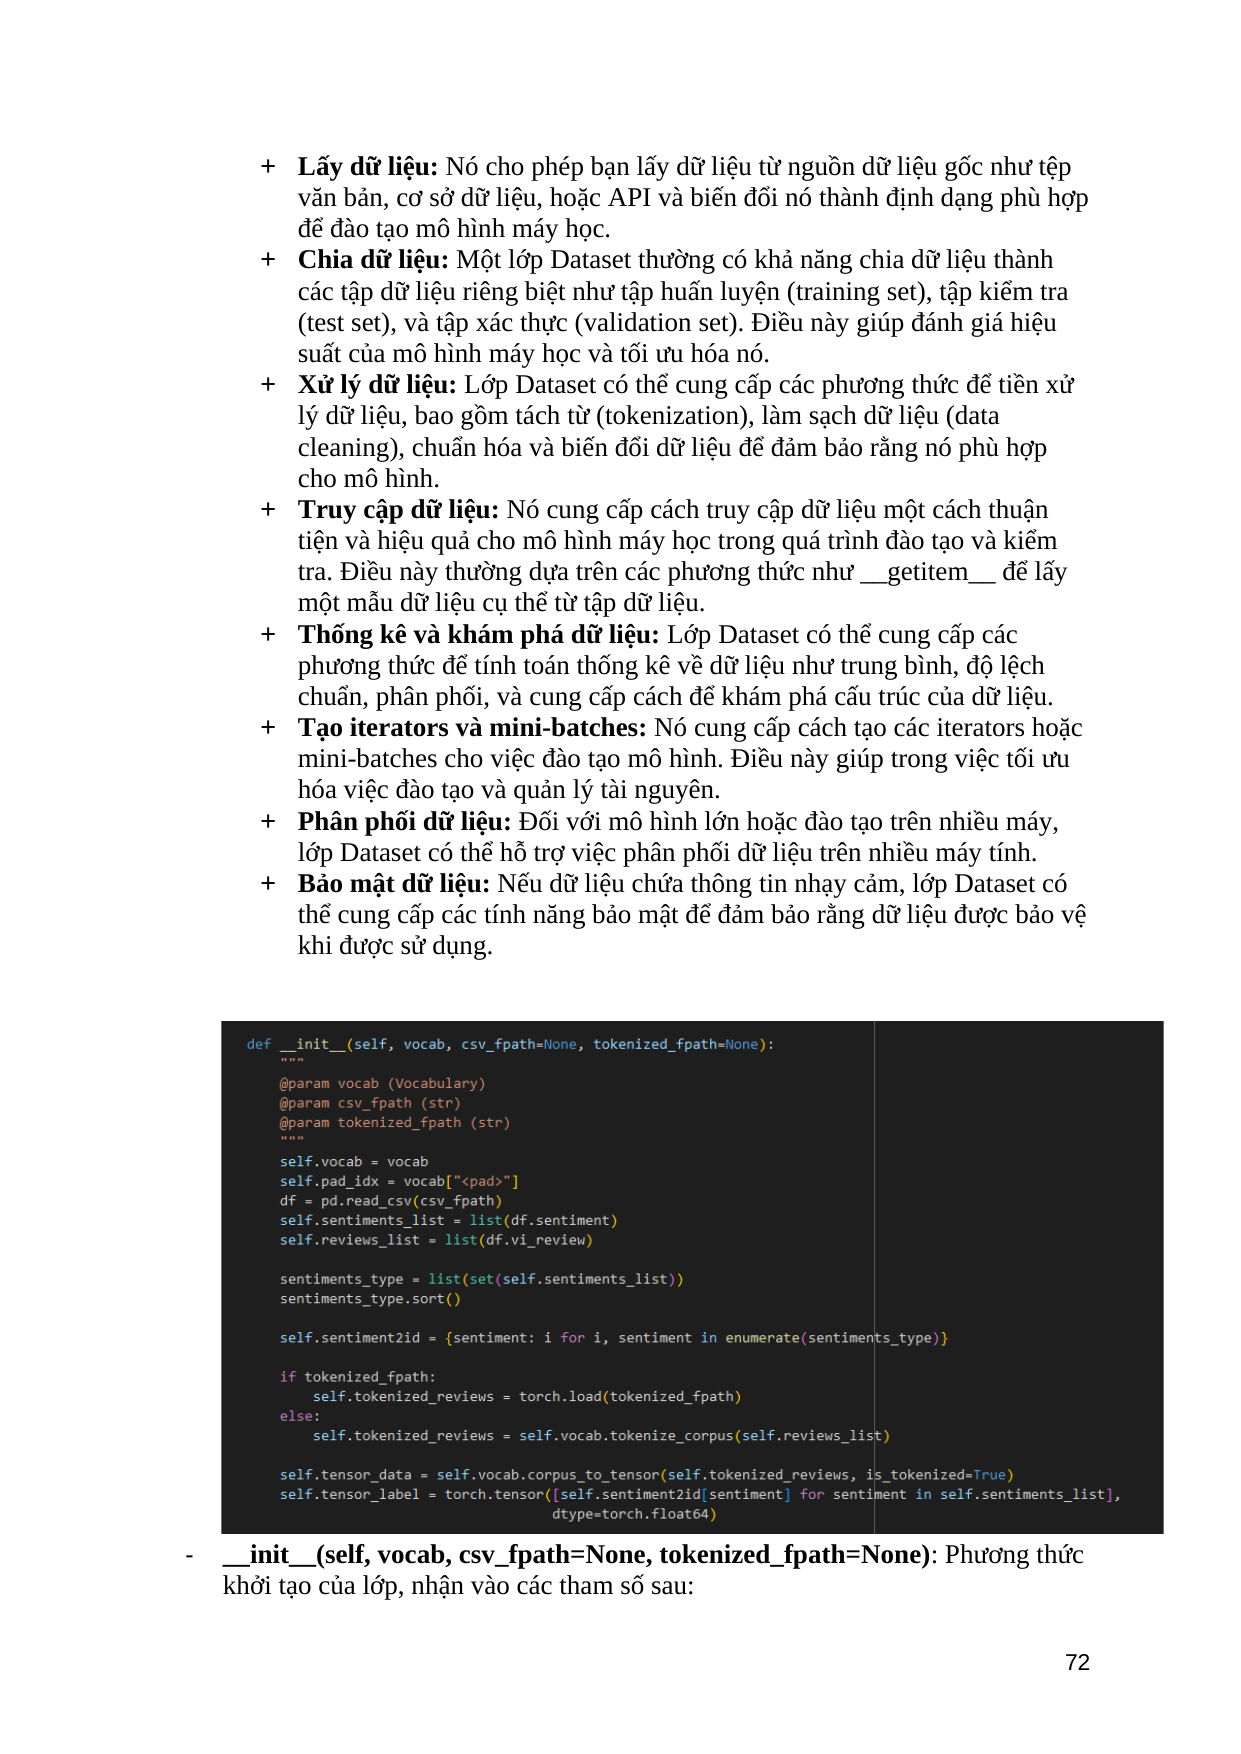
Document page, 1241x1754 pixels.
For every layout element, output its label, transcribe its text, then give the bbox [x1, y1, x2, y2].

list Xử lý dữ liệu: Lớp Dataset có thể cung cấp các phương thức để tiền xử lý dữ liệu, bao gồm tách từ (tokenization), làm sạch dữ liệu (data cleaning), chuẩn hóa và biến đổi dữ liệu để đảm bảo rằng nó phù hợp cho mô hình. [260, 368, 1090, 493]
list Bảo mật dữ liệu: Nếu dữ liệu chứa thông tin nhạy cảm, lớp Dataset có thể cung cấp các tính năng bảo mật để đảm bảo rằng dữ liệu được bảo vệ khi được sử dụng. [260, 867, 1090, 961]
list Truy cập dữ liệu: Nó cung cấp cách truy cập dữ liệu một cách thuận tiện và hiệu quả cho mô hình máy học trong quá trình đào tạo và kiểm tra. Điều này thường dựa trên các phương thức như __getitem__ để lấy một mẫu dữ liệu cụ thể từ tập dữ liệu. [260, 493, 1090, 618]
list Chia dữ liệu: Một lớp Dataset thường có khả năng chia dữ liệu thành các tập dữ liệu riêng biệt như tập huấn luyện (training set), tập kiểm tra (test set), và tập xác thực (validation set). Điều này giúp đánh giá hiệu suất của mô hình máy học và tối ưu hóa nó. [260, 243, 1090, 368]
list Tạo iterators và mini-batches: Nó cung cấp cách tạo các iterators hoặc mini-batches cho việc đào tạo mô hình. Điều này giúp trong việc tối ưu hóa việc đào tạo và quản lý tài nguyên. [260, 711, 1090, 805]
list __init__(self, vocab, csv_fpath=None, tokenized_fpath=None): Phương thức khởi tạo của lớp, nhận vào các tham số sau: [185, 1538, 1090, 1600]
picture [221, 1021, 1164, 1534]
list Phân phối dữ liệu: Đối với mô hình lớn hoặc đào tạo trên nhiều máy, lớp Dataset có thể hỗ trợ việc phân phối dữ liệu trên nhiều máy tính. [260, 805, 1090, 867]
list Lấy dữ liệu: Nó cho phép bạn lấy dữ liệu từ nguồn dữ liệu gốc như tệp văn bản, cơ sở dữ liệu, hoặc API và biến đổi nó thành định dạng phù hợp để đào tạo mô hình máy học. [260, 150, 1090, 243]
list Thống kê và khám phá dữ liệu: Lớp Dataset có thể cung cấp các phương thức để tính toán thống kê về dữ liệu như trung bình, độ lệch chuẩn, phân phối, và cung cấp cách để khám phá cấu trúc của dữ liệu. [260, 618, 1090, 711]
